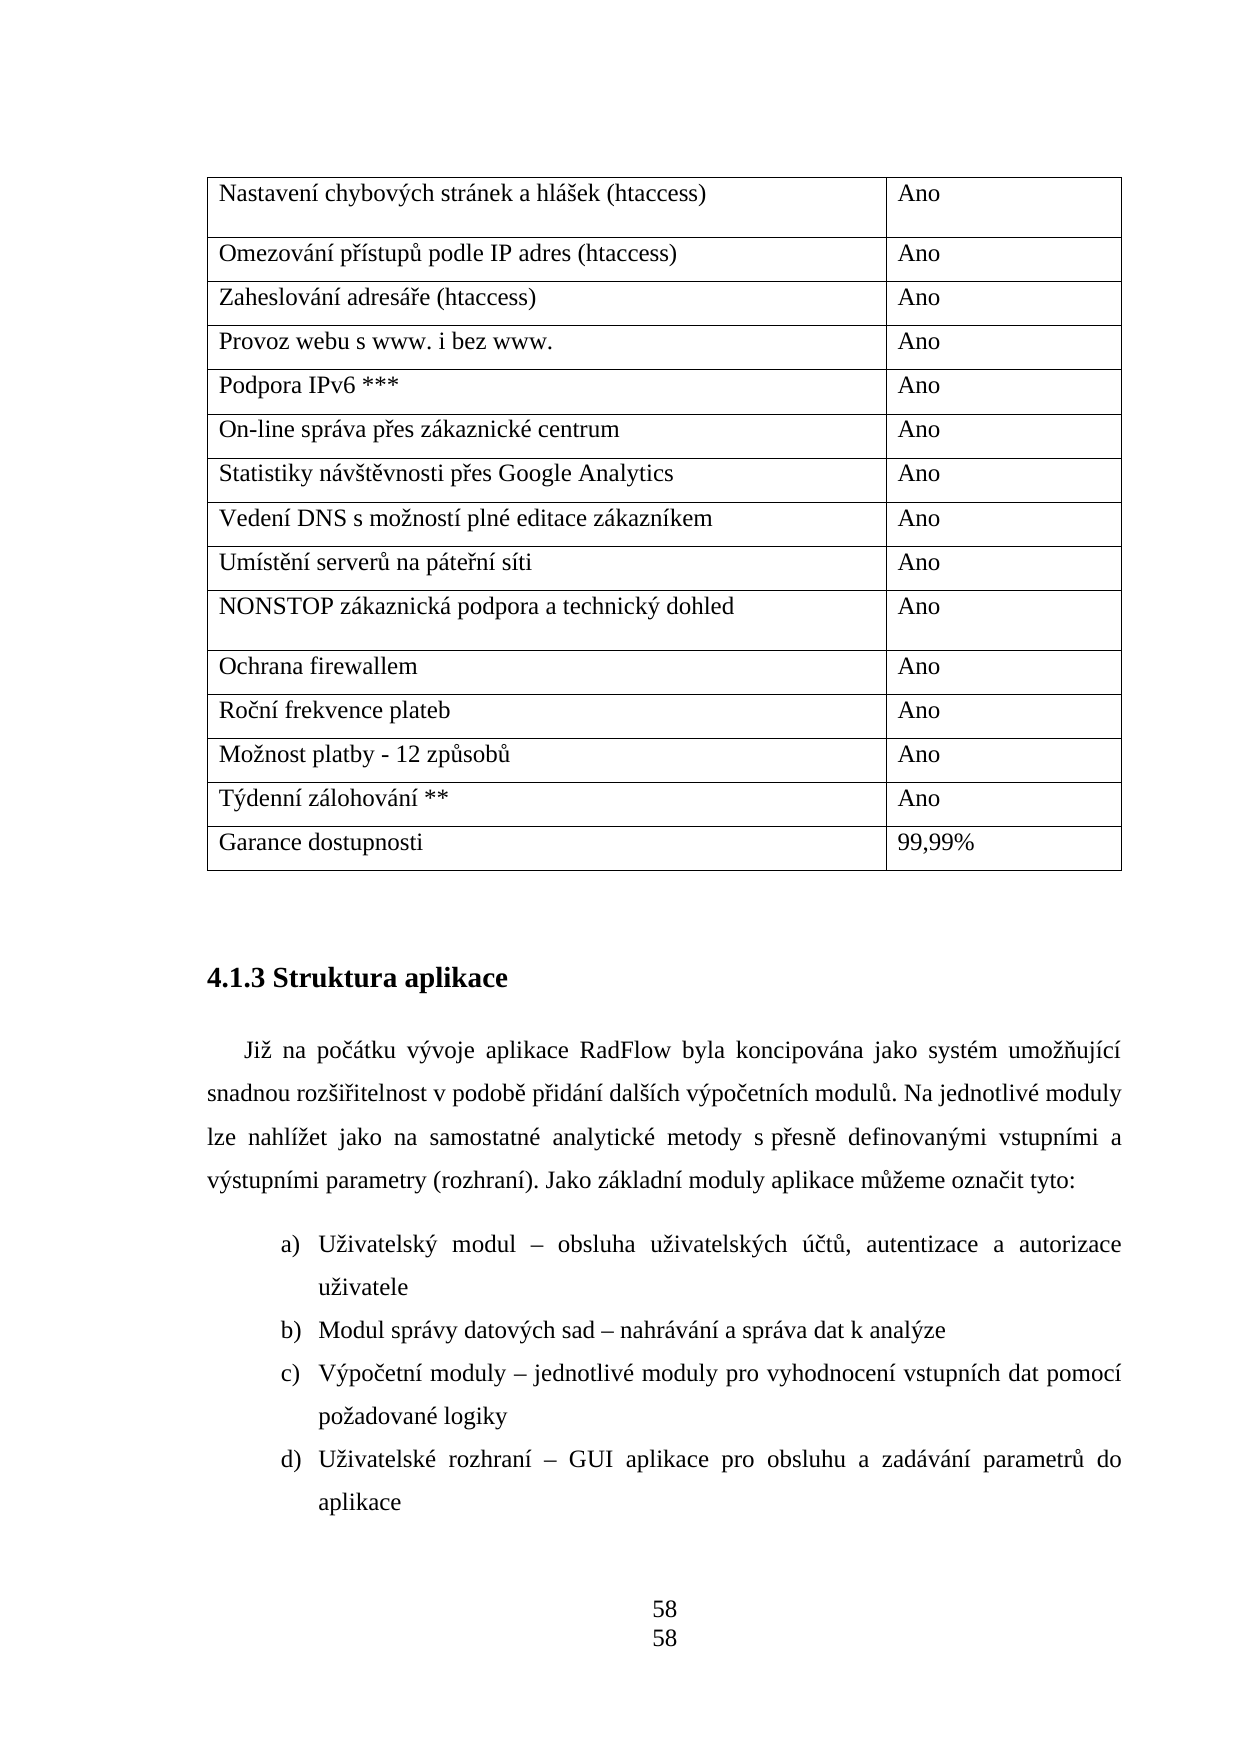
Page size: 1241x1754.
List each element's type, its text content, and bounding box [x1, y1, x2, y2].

table_cell Ano [887, 326, 1121, 369]
table_cell Ano [887, 238, 1121, 281]
table_cell Ano [887, 547, 1121, 590]
table_cell On-line správa přes zákaznické centrum [208, 415, 886, 457]
text Již na počátku vývoje aplikace RadFlow byla koncipována jako systém umožňující snadnou rozšiřitelnost v podobě přidání dalších výpočetních modulů. Na jednotlivé moduly lze nahlížet jako na samostatné analytické metody s přesně definovanými vstupními a výstupními parametry (rozhraní). Jako základní moduly aplikace můžeme označit tyto: [207, 1035, 1122, 1193]
table_cell Týdenní zálohování ** [208, 783, 886, 826]
table_cell Provoz webu s www. i bez www. [208, 326, 886, 369]
table_cell Ano [887, 695, 1121, 738]
table_cell Ano [887, 370, 1121, 413]
table_cell Podpora IPv6 *** [208, 370, 886, 413]
table_cell Ano [887, 415, 1121, 457]
table_cell Ano [887, 651, 1121, 694]
table_cell NONSTOP zákaznická podpora a technický dohled [208, 591, 886, 650]
table_cell Roční frekvence plateb [208, 695, 886, 738]
list Modul správy datových sad – nahrávání a správa dat k analýze [281, 1315, 1122, 1344]
table_cell Ano [887, 591, 1121, 650]
table_cell Ano [887, 459, 1121, 502]
table_cell Ano [887, 739, 1121, 782]
table_cell Garance dostupnosti [208, 827, 886, 870]
subtitle 4.1.3 Struktura aplikace [207, 960, 1122, 993]
table_cell Omezování přístupů podle IP adres (htaccess) [208, 238, 886, 281]
table_cell Nastavení chybových stránek a hlášek (htaccess) [208, 178, 886, 237]
table_cell Ano [887, 178, 1121, 237]
table_cell Vedení DNS s možností plné editace zákazníkem [208, 503, 886, 546]
table_cell Zaheslování adresáře (htaccess) [208, 282, 886, 325]
table_cell Možnost platby - 12 způsobů [208, 739, 886, 782]
table_cell 99,99% [887, 827, 1121, 870]
table_cell Statistiky návštěvnosti přes Google Analytics [208, 459, 886, 502]
list Uživatelský modul – obsluha uživatelských účtů, autentizace a autorizace uživatele [281, 1229, 1122, 1301]
table_cell Umístění serverů na páteřní síti [208, 547, 886, 590]
table_cell Ano [887, 503, 1121, 546]
list Uživatelské rozhraní – GUI aplikace pro obsluhu a zadávání parametrů do aplikace [281, 1444, 1122, 1516]
table_cell Ochrana firewallem [208, 651, 886, 694]
table_cell Ano [887, 282, 1121, 325]
table_cell Ano [887, 783, 1121, 826]
list Výpočetní moduly – jednotlivé moduly pro vyhodnocení vstupních dat pomocí požadované logiky [281, 1358, 1122, 1430]
